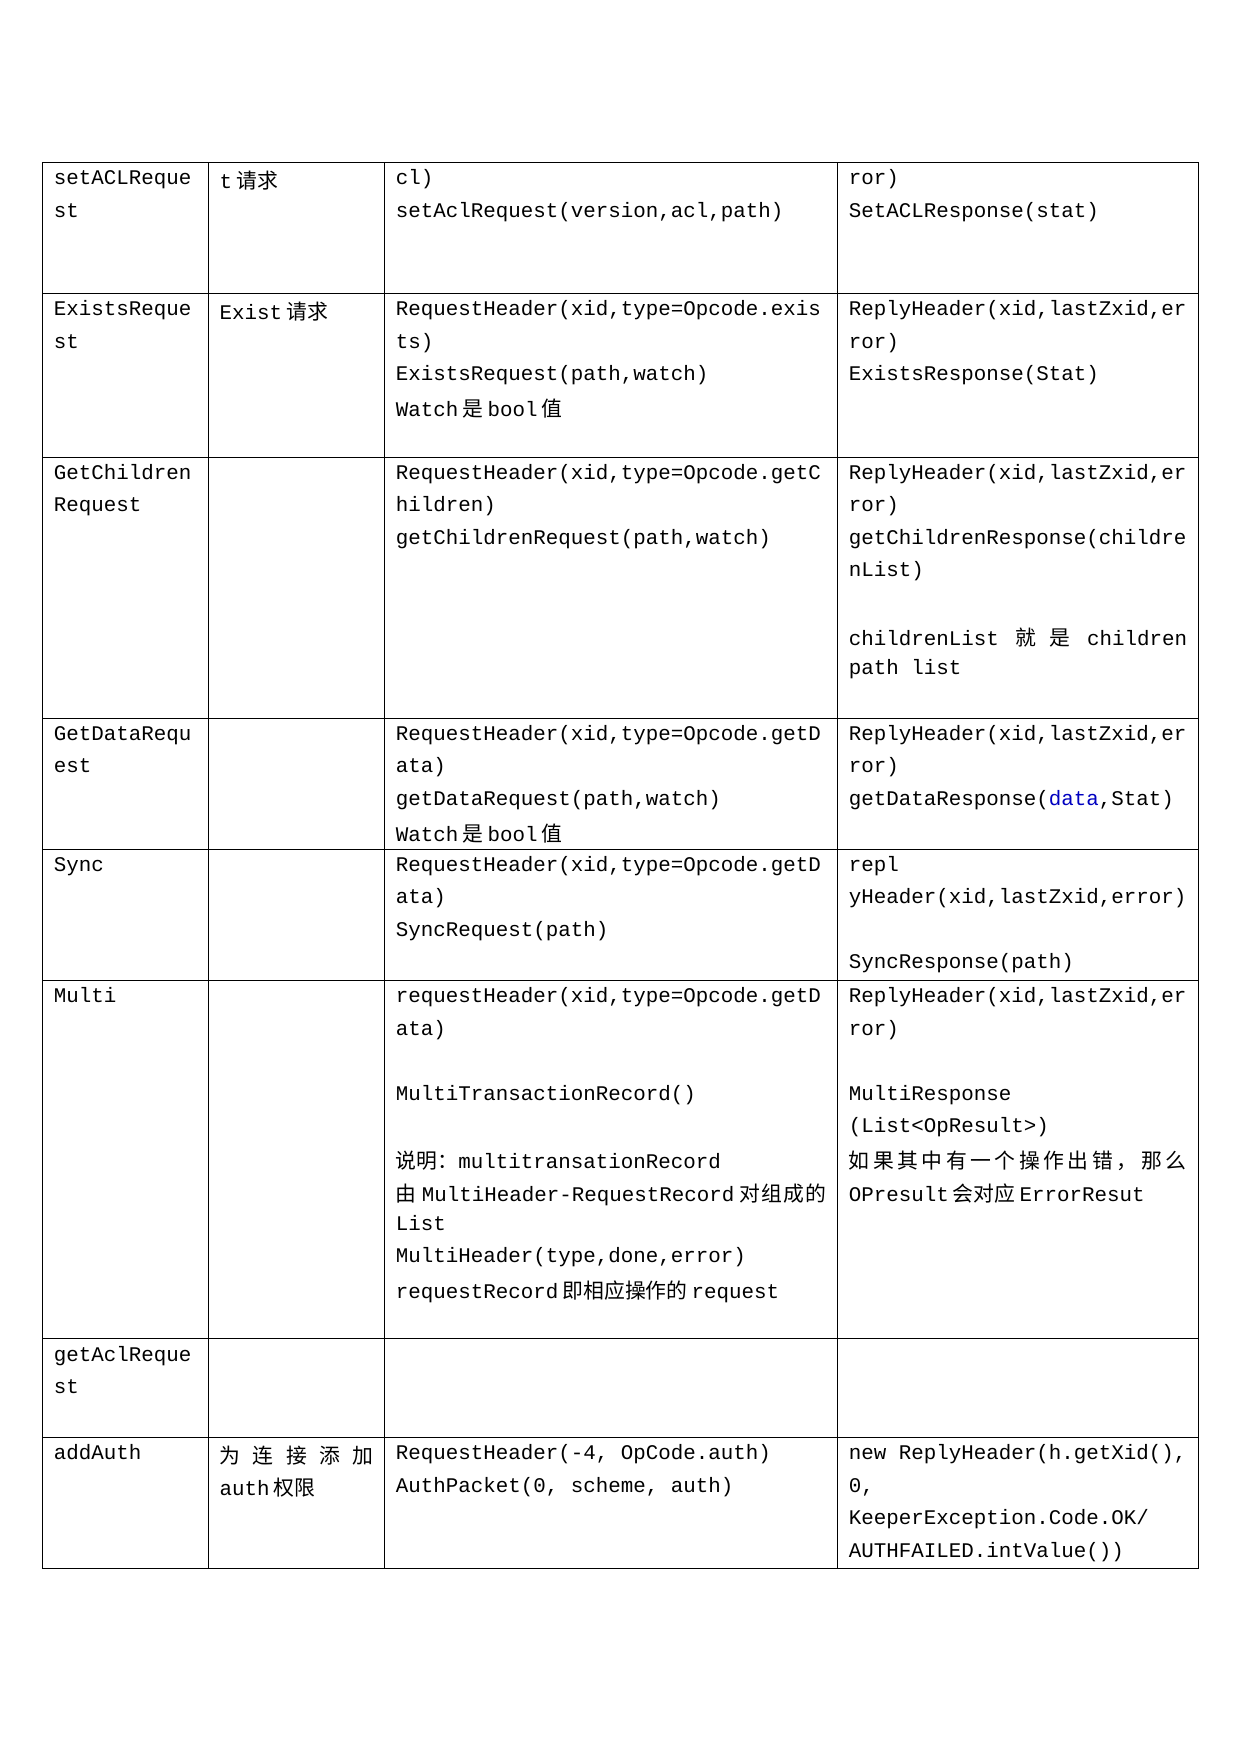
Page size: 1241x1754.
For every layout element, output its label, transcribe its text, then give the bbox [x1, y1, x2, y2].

table_cell setACLRequest [43, 163, 208, 293]
table_cell [209, 850, 384, 980]
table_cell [385, 163, 837, 293]
table_cell GetDataRequest [43, 719, 208, 849]
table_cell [838, 1438, 1198, 1568]
table_cell [209, 458, 384, 718]
table_cell ExistsRequest [43, 294, 208, 457]
table_cell addAuth [43, 1438, 208, 1568]
table_cell [385, 1339, 837, 1437]
table_cell Exist请求 [209, 294, 384, 457]
table_cell [838, 1339, 1198, 1437]
table_cell 为连接添加auth权限 [209, 1438, 384, 1568]
table_cell ReplyHeader(xid,lastZxid,error) getDataResponse(data,Stat) [838, 719, 1198, 849]
table_cell RequestHeader(xid,type=Opcode.exists) ExistsRequest(path,watch) Watch是bool值 [385, 294, 837, 457]
table_cell getAclRequest [43, 1339, 208, 1437]
table_cell SetACLRequest请求 [209, 163, 384, 293]
table_cell RequestHeader(xid,type=Opcode.getData) getDataRequest(path,watch) Watch是bool值 [385, 719, 837, 849]
table_cell [209, 1339, 384, 1437]
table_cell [838, 163, 1198, 293]
table_cell Sync [43, 850, 208, 980]
table_cell RequestHeader(xid,type=Opcode.getChildren) getChildrenRequest(path,watch) [385, 458, 837, 718]
table_cell RequestHeader(xid,type=Opcode.getData) SyncRequest(path) [385, 850, 837, 980]
table_cell Multi [43, 981, 208, 1338]
table_cell GetChildren Request [43, 458, 208, 718]
table_cell [209, 981, 384, 1338]
table_cell requestHeader(xid,type=Opcode.getData) MultiTransactionRecord() 说明：multitransationRecord 由MultiHeader-RequestRecord对组成的List MultiHeader(type,done,error) requestRecord即相应操作的request [385, 981, 837, 1338]
table_cell [209, 719, 384, 849]
table_cell ReplyHeader(xid,lastZxid,error) MultiResponse(List<OpResult>) 如果其中有一个操作出错，那么OPresult会对应ErrorResut [838, 981, 1198, 1338]
table_cell ReplyHeader(xid,lastZxid,error) getChildrenResponse(childrenList) childrenList就是children path list [838, 458, 1198, 718]
table_cell ReplyHeader(xid,lastZxid,error) ExistsResponse(Stat) [838, 294, 1198, 457]
table_cell replyHeader(xid,lastZxid,error) SyncResponse(path) [838, 850, 1198, 980]
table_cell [385, 1438, 837, 1568]
